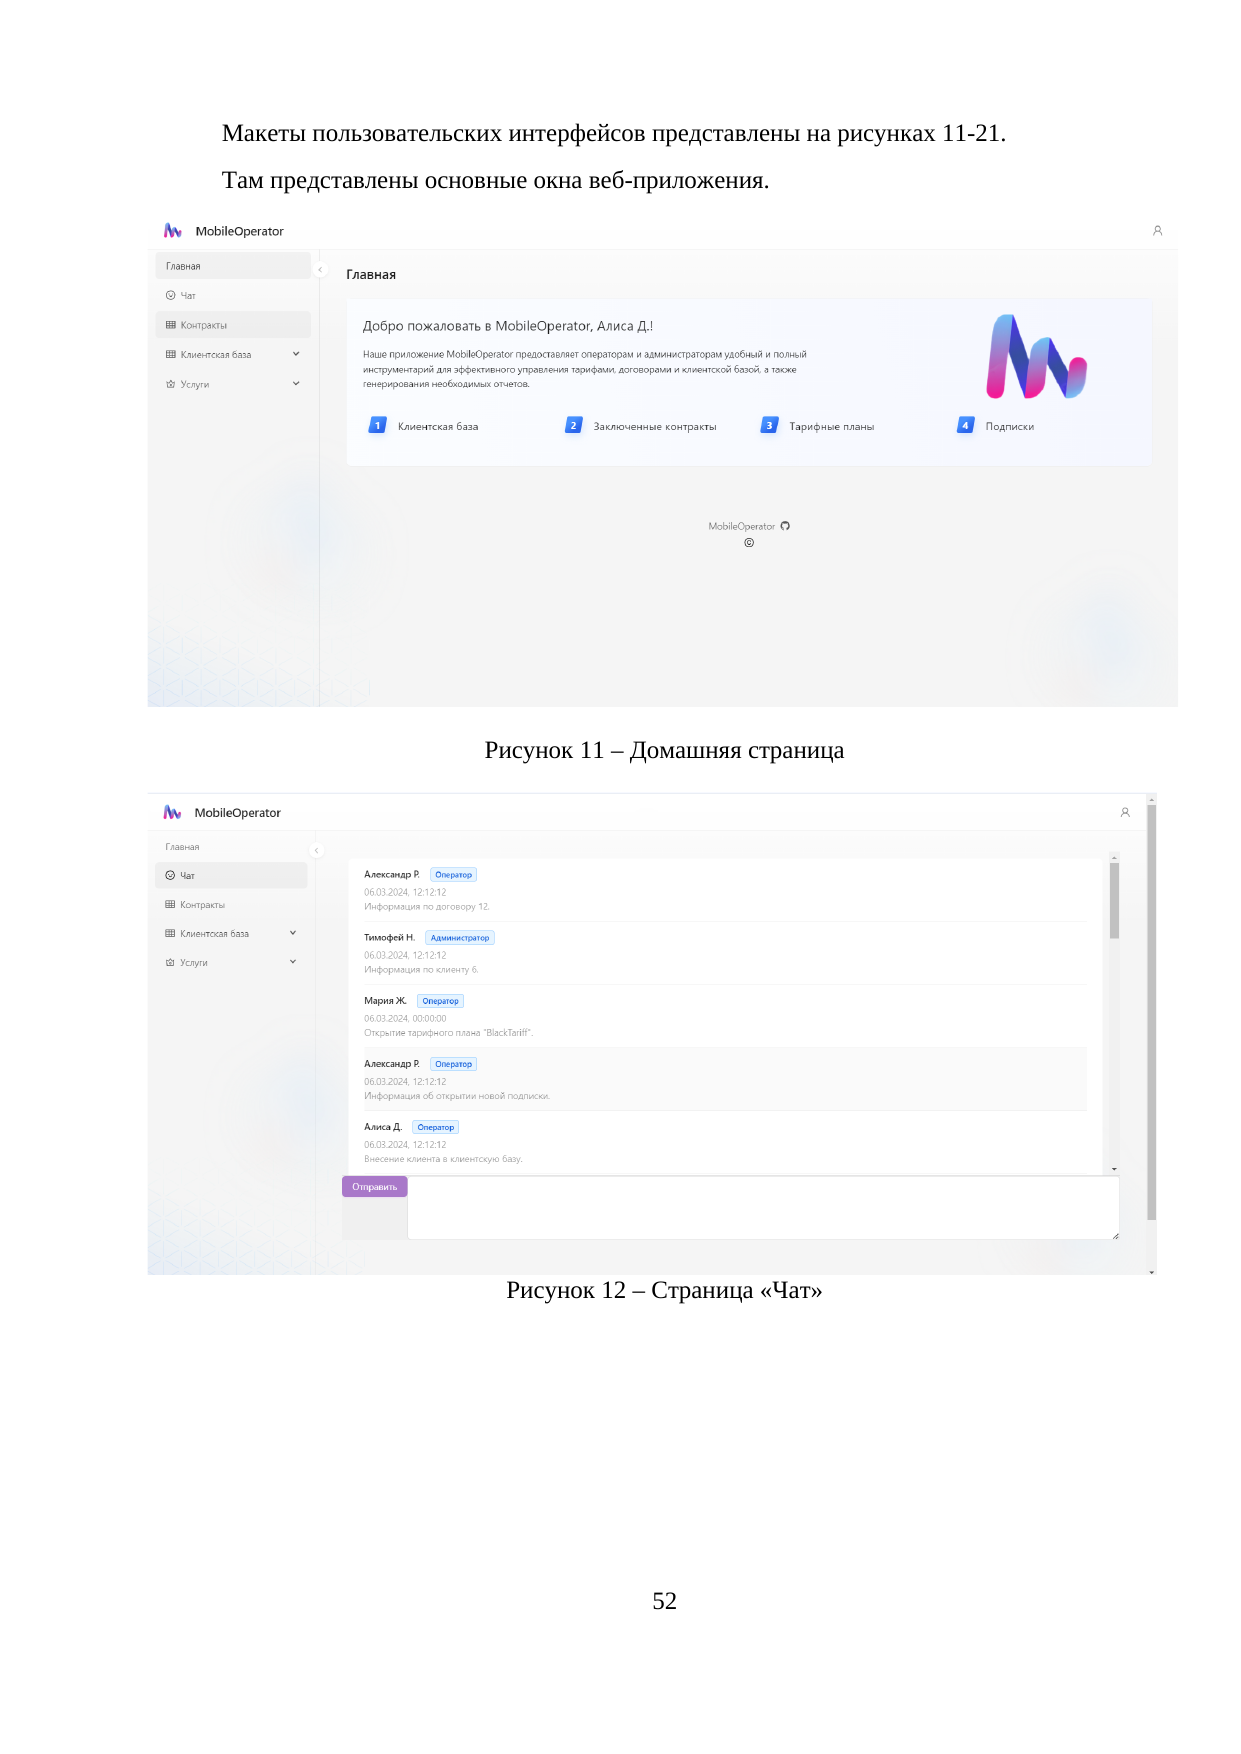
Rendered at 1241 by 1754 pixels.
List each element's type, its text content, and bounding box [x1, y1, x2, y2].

text Рисунок 11 – Домашняя страница [148, 735, 1181, 764]
picture [147, 212, 1179, 707]
text Рисунок 12 – Страница «Чат» [148, 1275, 1181, 1304]
text Макеты пользовательских интерфейсов представлены на рисунках 11-21. [148, 118, 1181, 147]
picture [147, 792, 1157, 1275]
text Там представлены основные окна веб-приложения. [148, 165, 1181, 194]
